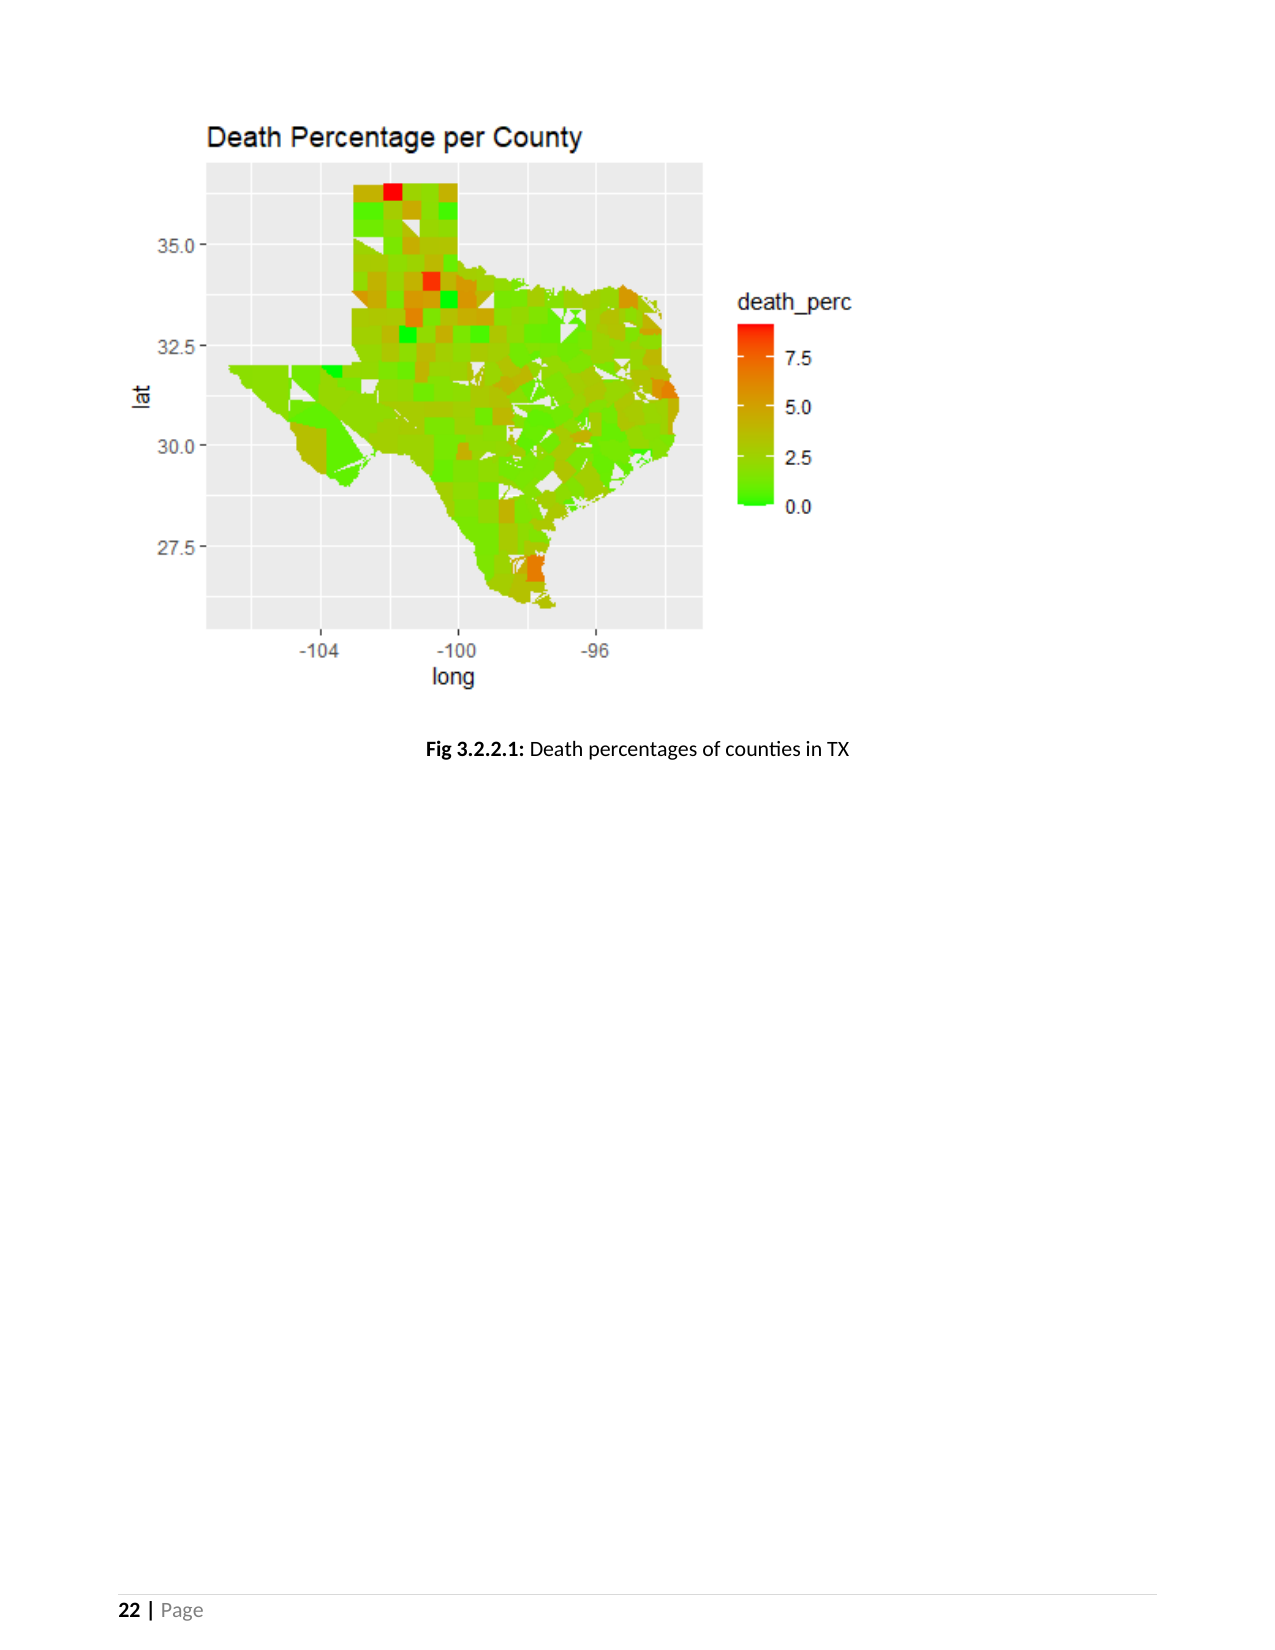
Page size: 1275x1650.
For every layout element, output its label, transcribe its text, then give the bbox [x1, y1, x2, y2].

text Fig 3.2.2.1: Death percentages of counties in TX [118, 735, 1157, 762]
picture [118, 103, 877, 710]
